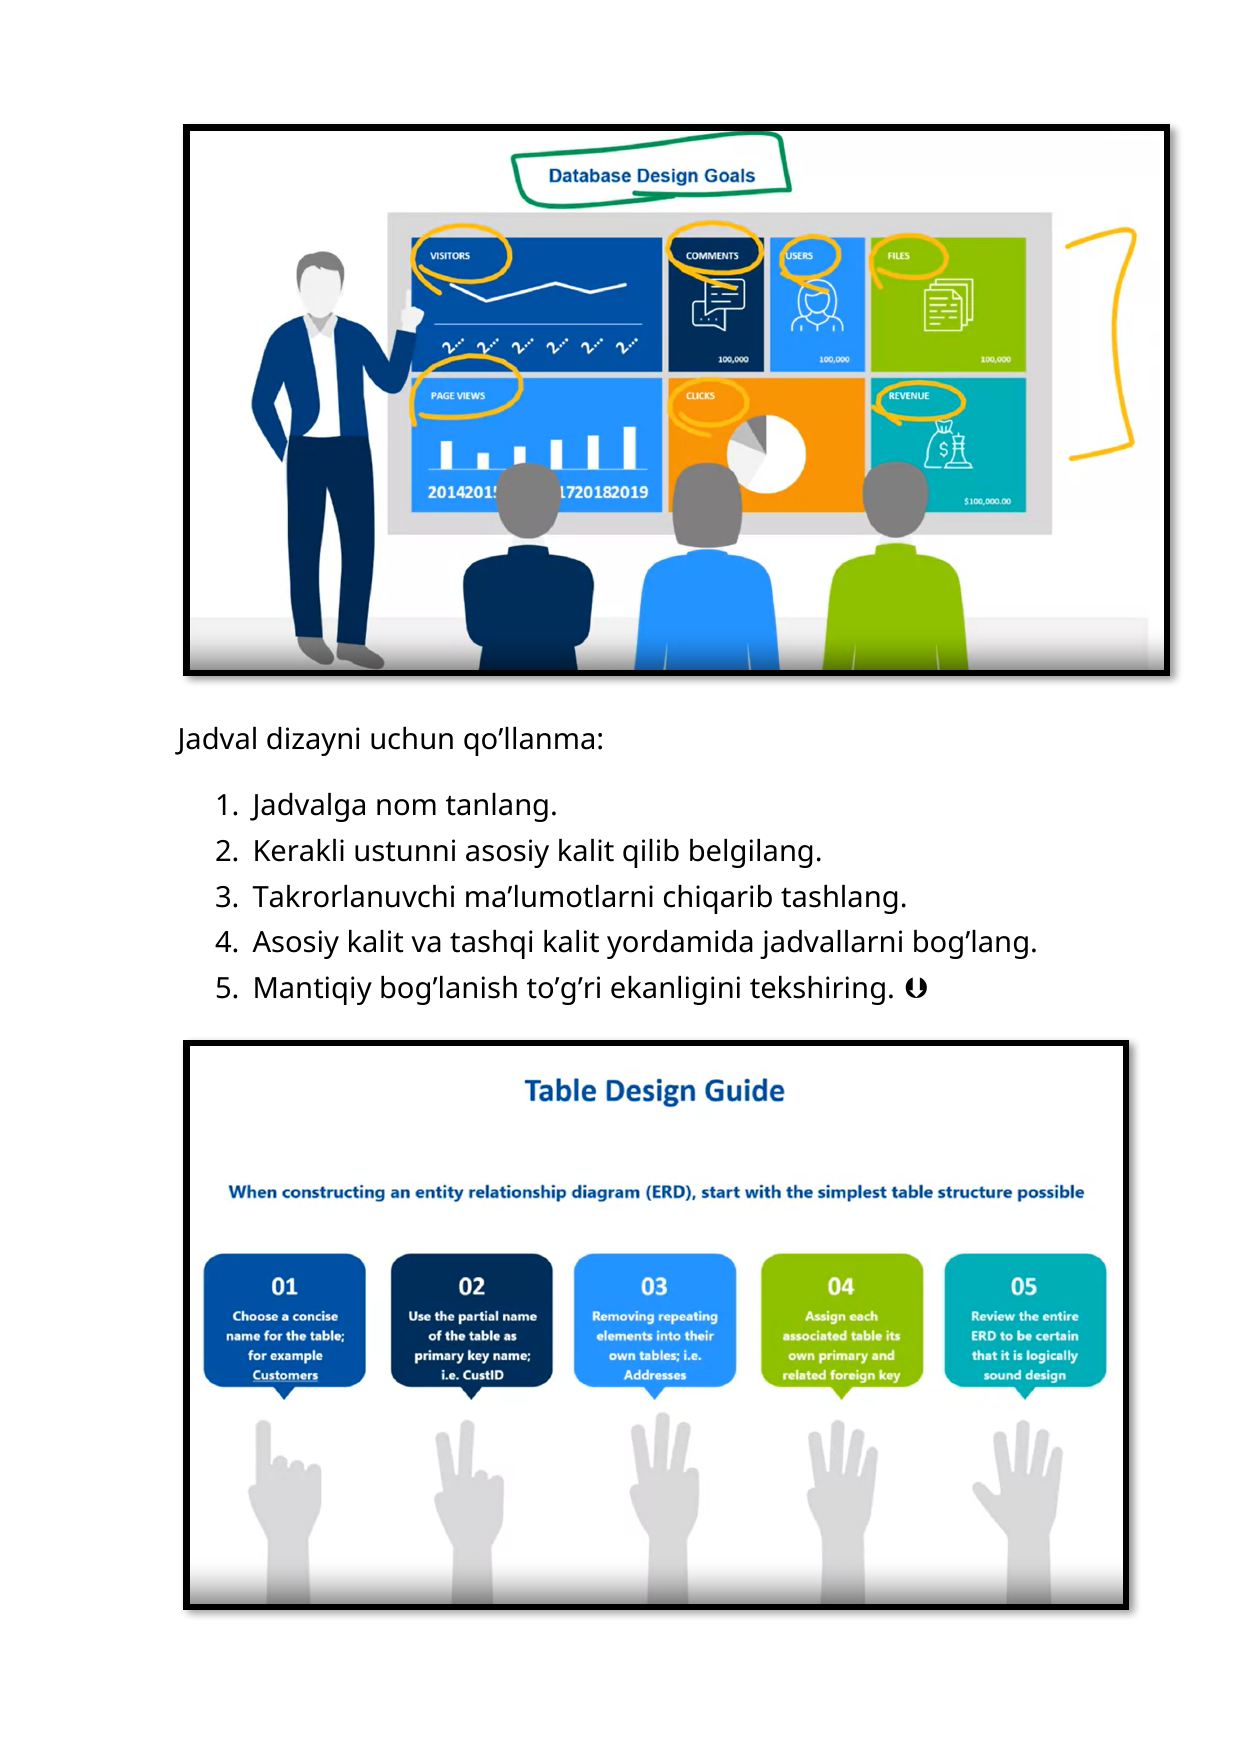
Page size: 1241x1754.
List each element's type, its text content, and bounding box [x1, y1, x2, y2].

list Takrorlanuvchi ma’lumotlarni chiqarib tashlang. [215, 876, 1152, 916]
list Kerakli ustunni asosiy kalit qilib belgilang. [215, 830, 1152, 870]
list Mantiqiy bog’lanish to’g’ri ekanligini tekshiring. [215, 967, 1152, 1007]
list Jadvalga nom tanlang. [215, 785, 1152, 824]
text Jadval dizayni uchun qo’llanma: [177, 718, 1152, 758]
picture [190, 131, 1164, 670]
list Asosiy kalit va tashqi kalit yordamida jadvallarni bog’lang. [215, 922, 1152, 961]
picture [190, 1046, 1123, 1604]
